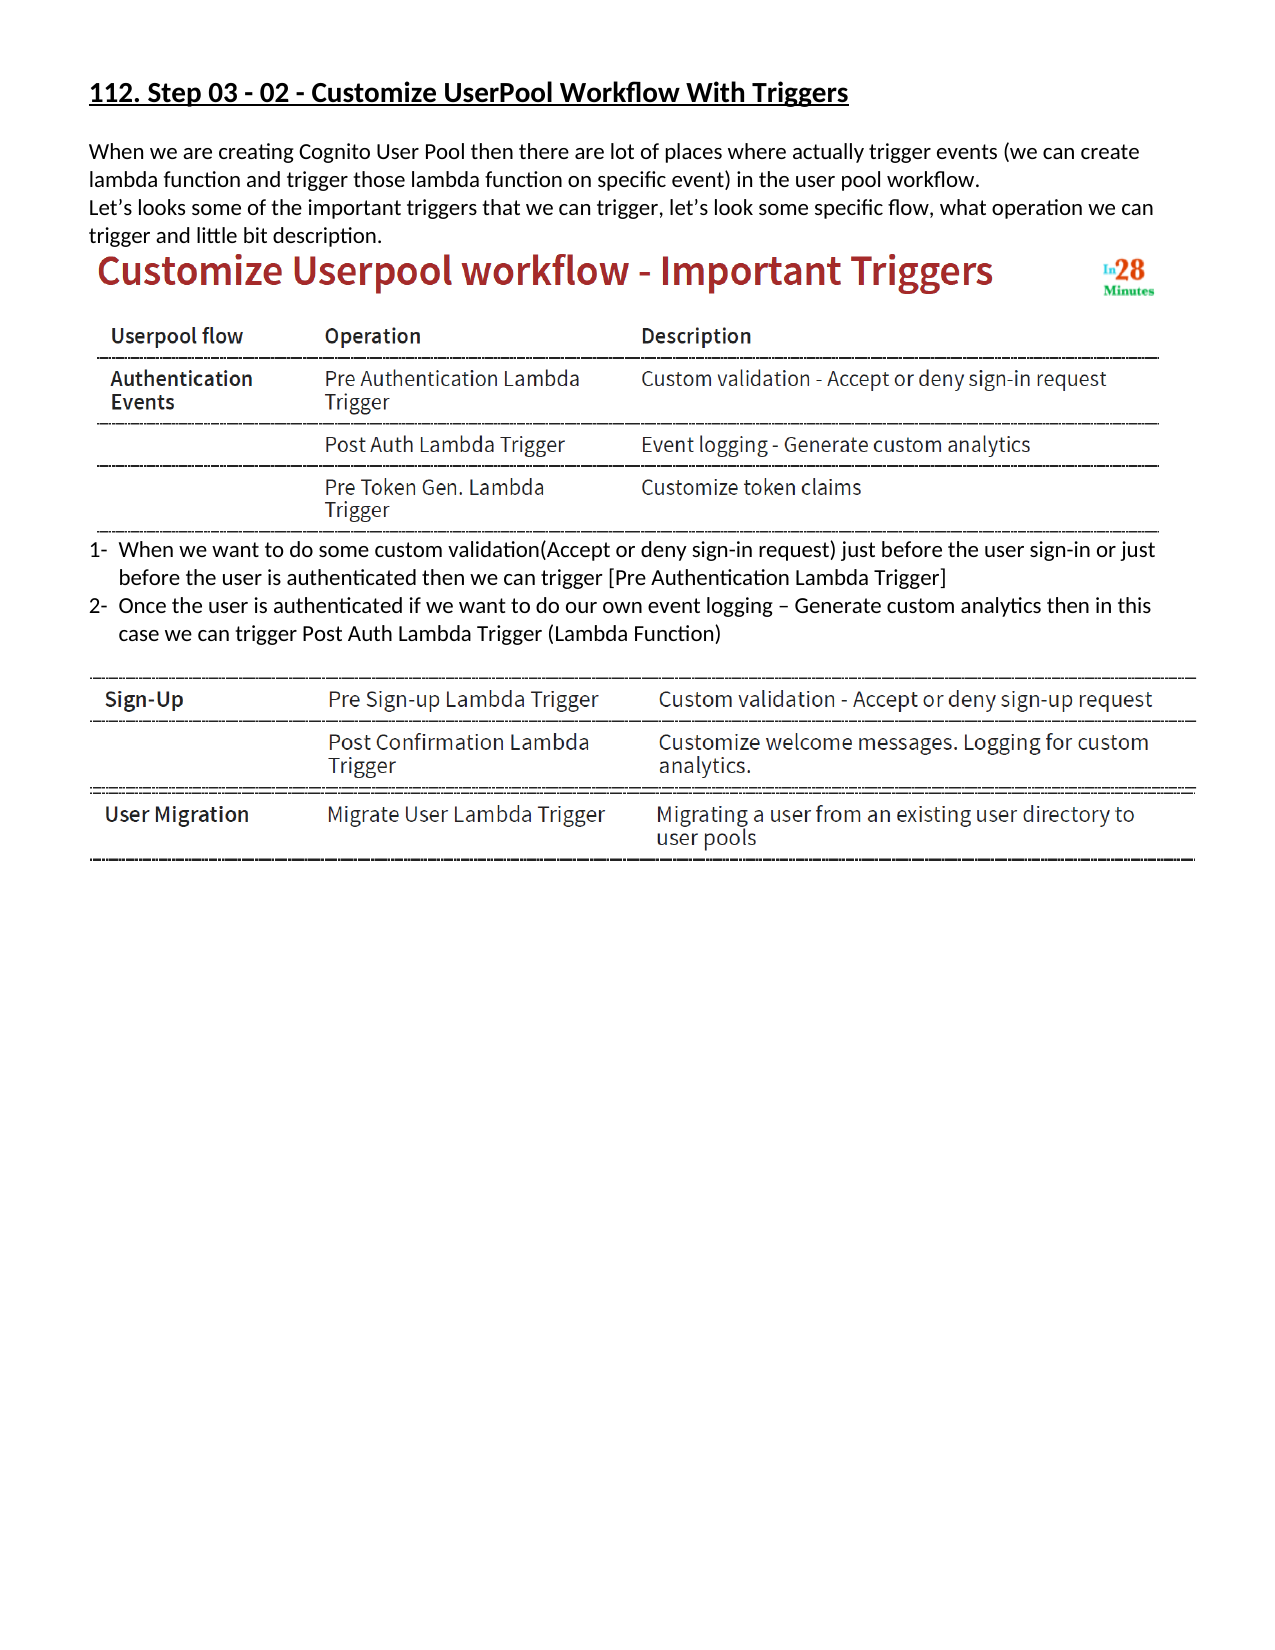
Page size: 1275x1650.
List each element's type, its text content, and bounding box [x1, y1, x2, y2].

text Let’s looks some of the important triggers that we can trigger, let’s look some specific flow, what operation we can trigger and little bit description. [89, 193, 1196, 249]
text 112. Step 03 - 02 - Customize UserPool Workflow With Triggers [89, 74, 1196, 109]
text When we are creating Cognito User Pool then there are lot of places where actually trigger events (we can create lambda function and trigger those lambda function on specific event) in the user pool workflow. [89, 137, 1196, 193]
picture [88, 675, 1197, 864]
picture [88, 249, 1160, 535]
list When we want to do some custom validation(Accept or deny sign-in request) just before the user sign-in or just before the user is authenticated then we can trigger [Pre Authentication Lambda Trigger] [89, 535, 1196, 591]
list Once the user is authenticated if we want to do our own event logging – Generate custom analytics then in this case we can trigger Post Auth Lambda Trigger (Lambda Function) [89, 591, 1196, 647]
